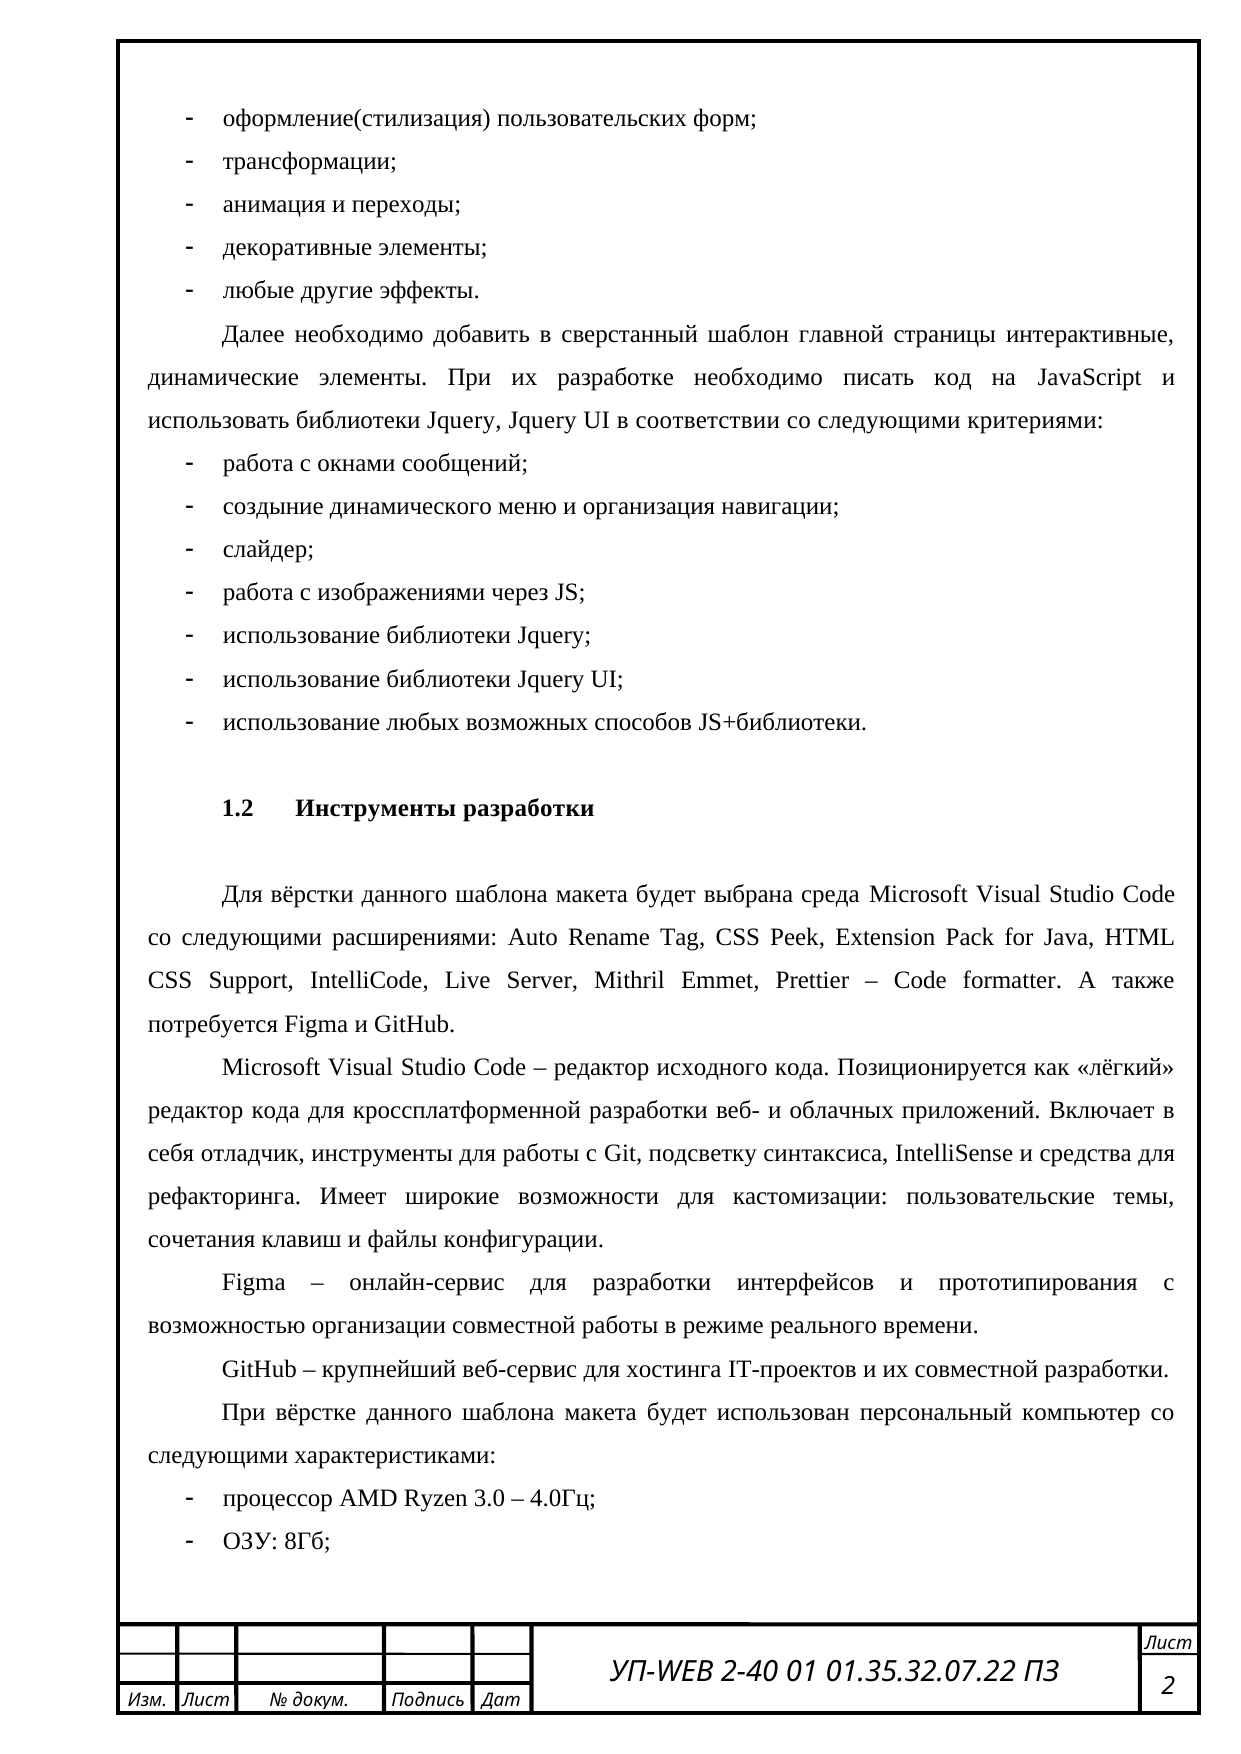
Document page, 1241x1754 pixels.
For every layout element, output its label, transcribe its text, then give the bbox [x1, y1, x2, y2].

text Microsoft Visual Studio Code – редактор исходного кода. Позиционируется как «лёгкий» редактор кода для кроссплатформенной разработки веб- и облачных приложений. Включает в себя отладчик, инструменты для работы с Git, подсветку синтаксиса, IntelliSense и средства для рефакторинга. Имеет широкие возможности для кастомизации: пользовательские темы, сочетания клавиш и файлы конфигурации. [148, 1052, 1175, 1253]
list трансформации; [185, 146, 1175, 175]
list процессор AMD Ryzen 3.0 – 4.0Гц; [185, 1483, 1175, 1512]
text GitHub – крупнейший веб-сервис для хостинга IT-проектов и их совместной разработки. [148, 1354, 1175, 1382]
list использование библиотеки Jquery; [185, 621, 1175, 649]
text Figma – онлайн-сервис для разработки интерфейсов и прототипирования с возможностью организации совместной работы в режиме реального времени. [148, 1267, 1175, 1339]
list декоративные элементы; [185, 232, 1175, 261]
text Далее необходимо добавить в сверстанный шаблон главной страницы интерактивные, динамические элементы. При их разработке необходимо писать код на JavaScript и использовать библиотеки Jquery, Jquery UI в соответствии со следующими критериями: [148, 319, 1175, 434]
list работа с окнами сообщений; [185, 448, 1175, 477]
list использование библиотеки Jquery UI; [185, 664, 1175, 692]
text Для вёрстки данного шаблона макета будет выбрана среда Microsoft Visual Studio Code со следующими расширениями: Auto Rename Tag, CSS Peek, Extension Pack for Java, HTML CSS Support, IntelliCode, Live Server, Mithril Emmet, Prettier – Code formatter. А также потребуется Figma и GitHub. [148, 879, 1175, 1037]
list работа с изображениями через JS; [185, 577, 1175, 606]
list Инструменты разработки [148, 793, 1175, 822]
list оформление(стилизация) пользовательских форм; [185, 103, 1175, 132]
list любые другие эффекты. [185, 276, 1175, 304]
text При вёрстке данного шаблона макета будет использован персональный компьютер со следующими характеристиками: [148, 1397, 1175, 1469]
list использование любых возможных способов JS+библиотеки. [185, 707, 1175, 736]
list создыние динамического меню и организация навигации; [185, 491, 1175, 520]
list анимация и переходы; [185, 189, 1175, 218]
list слайдер; [185, 534, 1175, 563]
list ОЗУ: 8Гб; [185, 1526, 1175, 1555]
